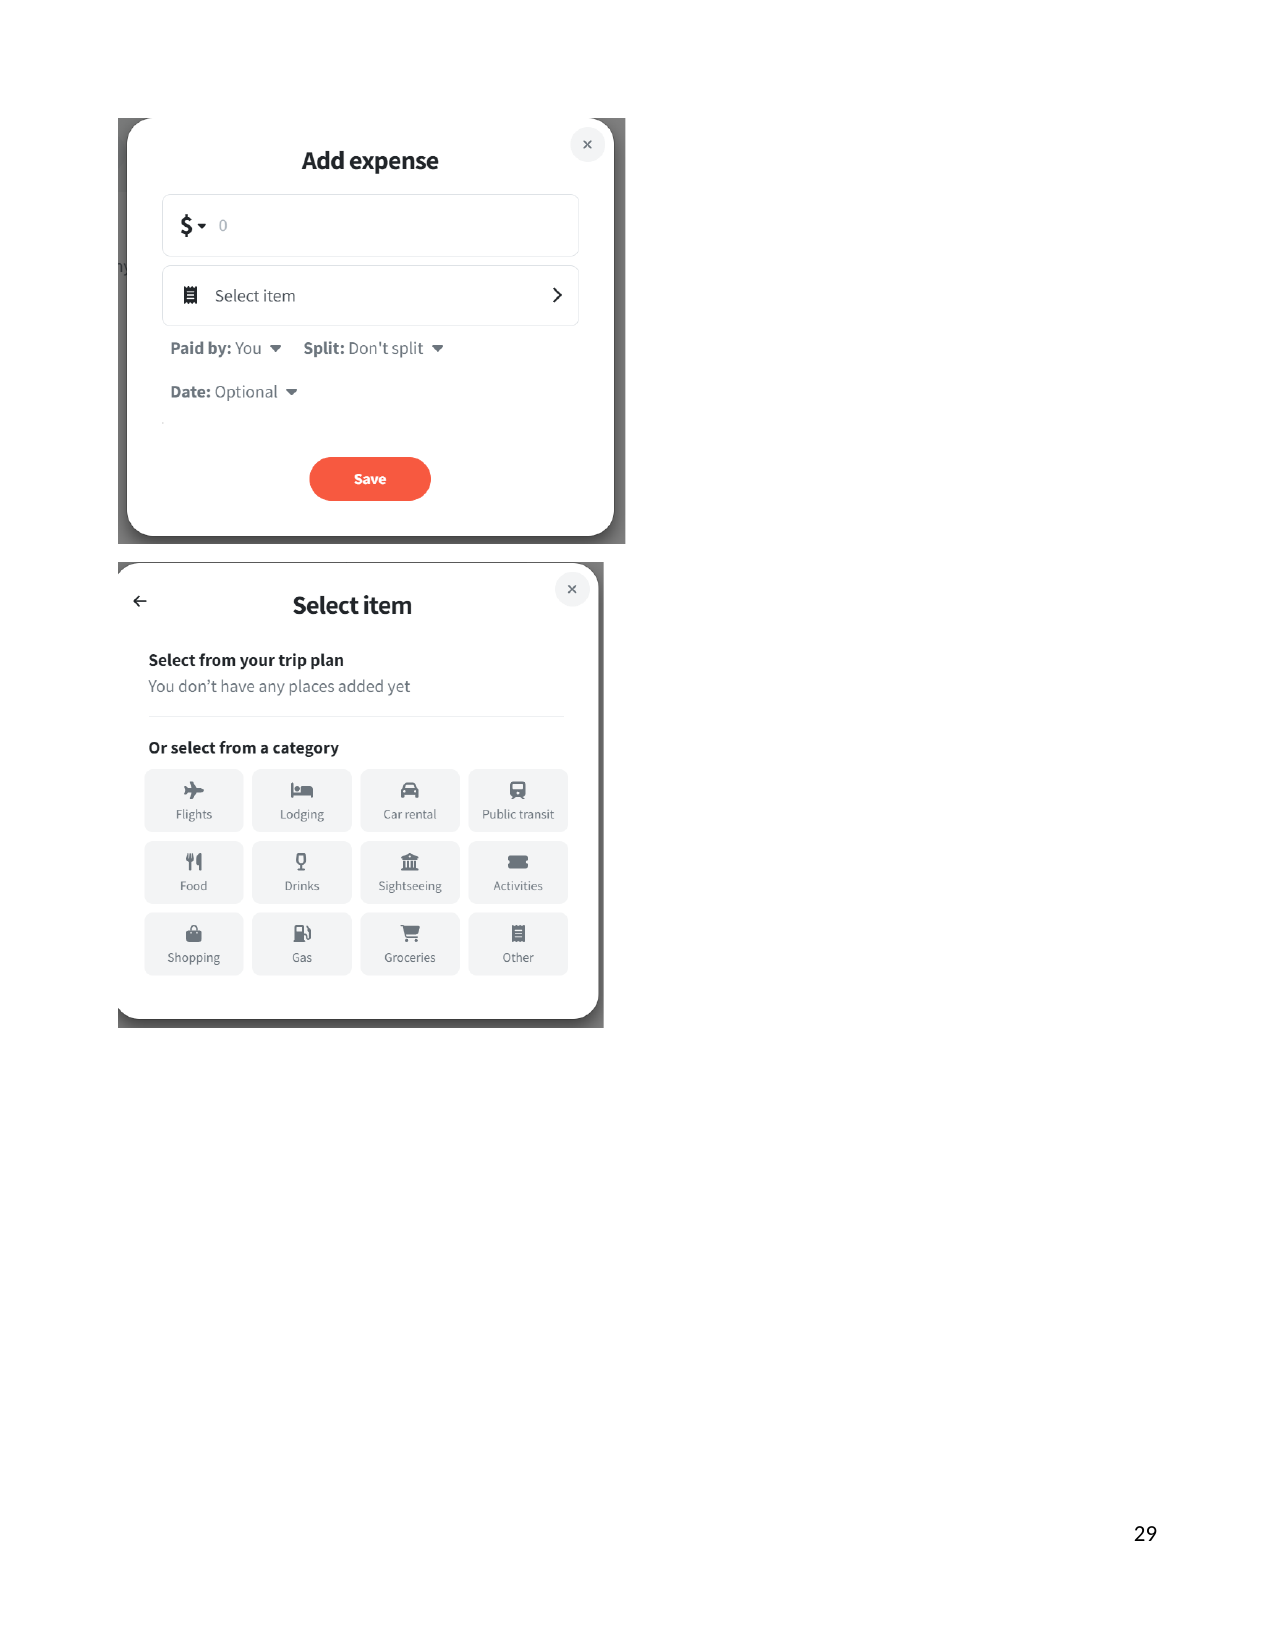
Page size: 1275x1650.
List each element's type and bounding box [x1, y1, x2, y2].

picture [118, 562, 604, 1028]
picture [118, 118, 626, 544]
